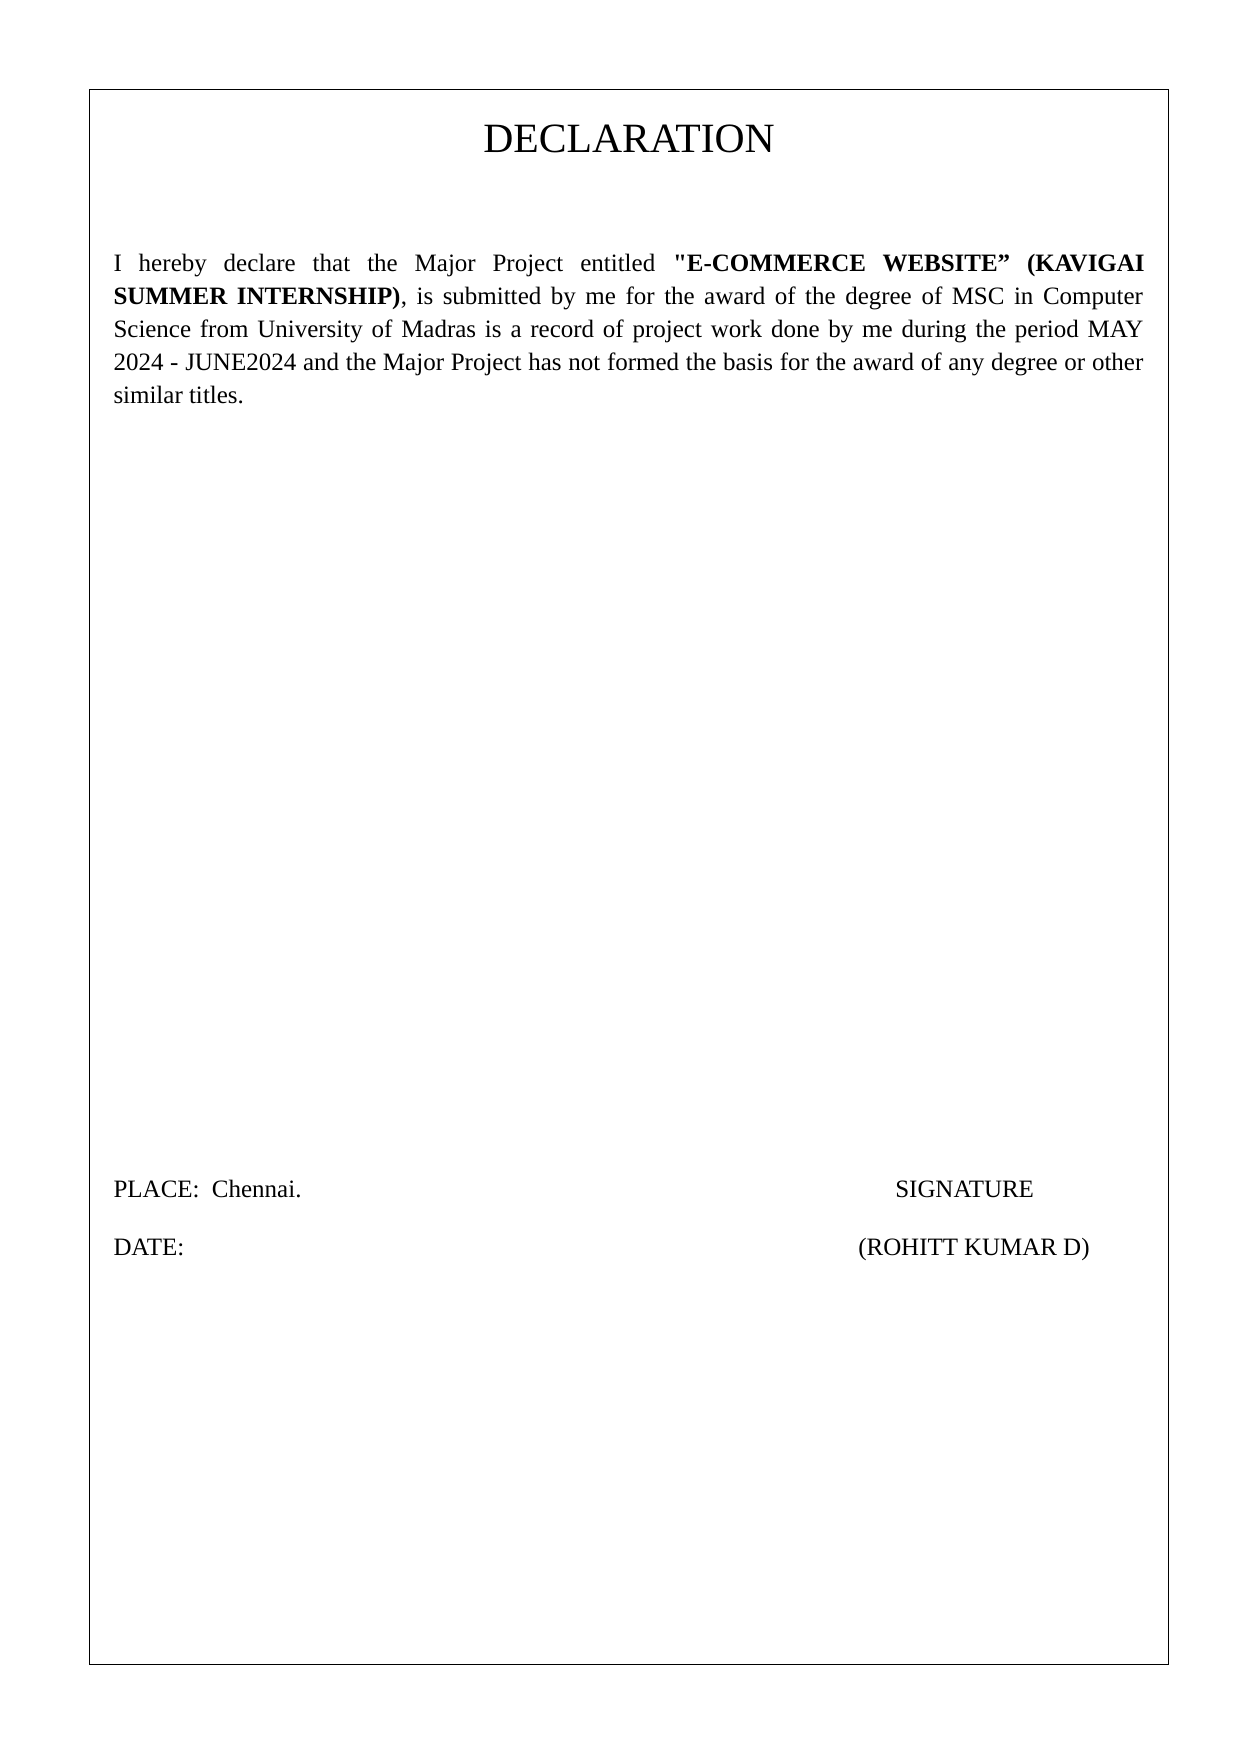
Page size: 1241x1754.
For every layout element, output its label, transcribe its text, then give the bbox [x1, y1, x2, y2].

text I hereby declare that the Major Project entitled "E-COMMERCE WEBSITE” (KAVIGAI SUMMER INTERNSHIP), is submitted by me for the award of the degree of MSC in Computer Science from University of Madras is a record of project work done by me during the period MAY 2024 - JUNE2024 and the Major Project has not formed the basis for the award of any degree or other similar titles. [113, 248, 1145, 409]
text PLACE: Chennai. SIGNATURE [113, 1174, 1139, 1203]
text DATE: (ROHITT KUMAR D) [113, 1232, 1139, 1260]
text DECLARATION [113, 113, 1145, 161]
